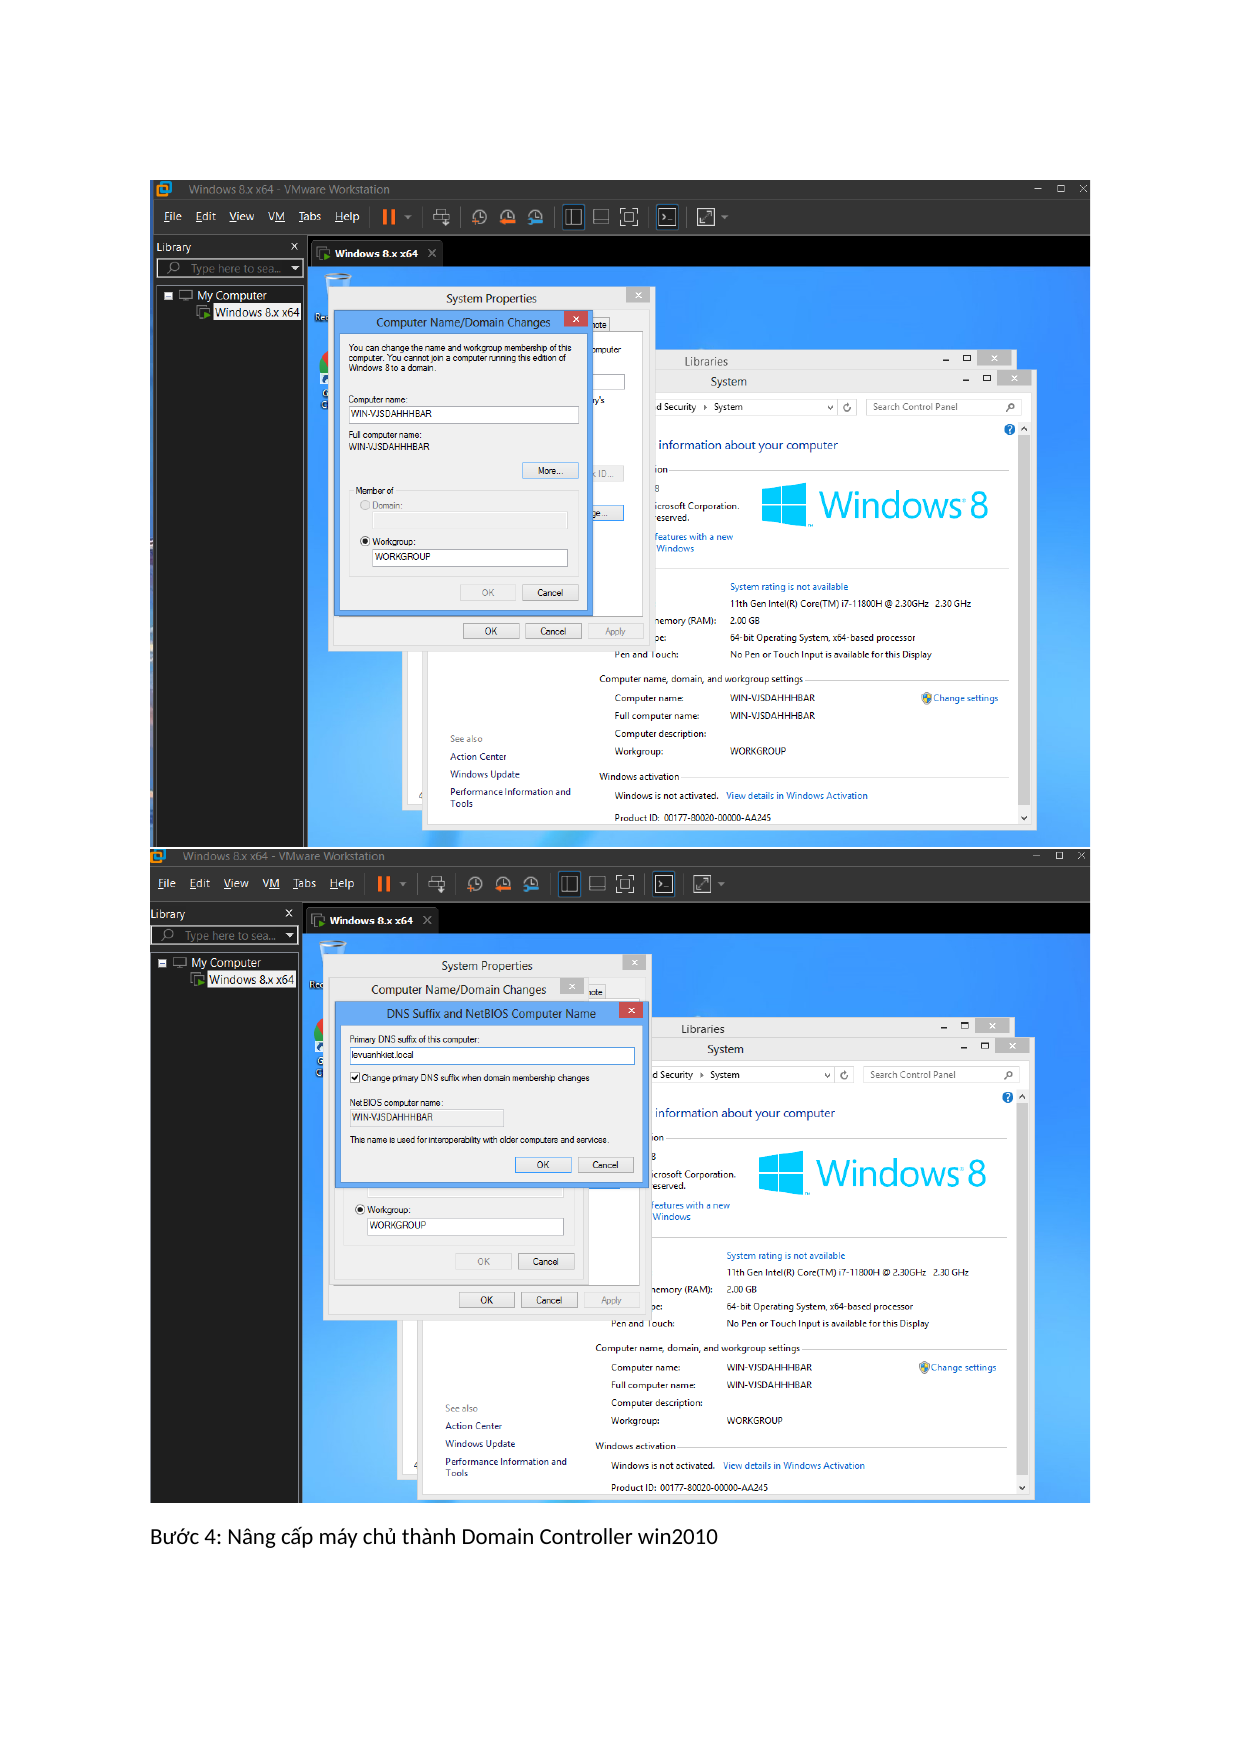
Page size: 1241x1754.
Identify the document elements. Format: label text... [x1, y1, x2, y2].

picture [150, 849, 1091, 1503]
text Bước 4: Nâng cấp máy chủ thành Domain Controller win2010 [150, 1522, 1090, 1550]
picture [150, 180, 1091, 847]
